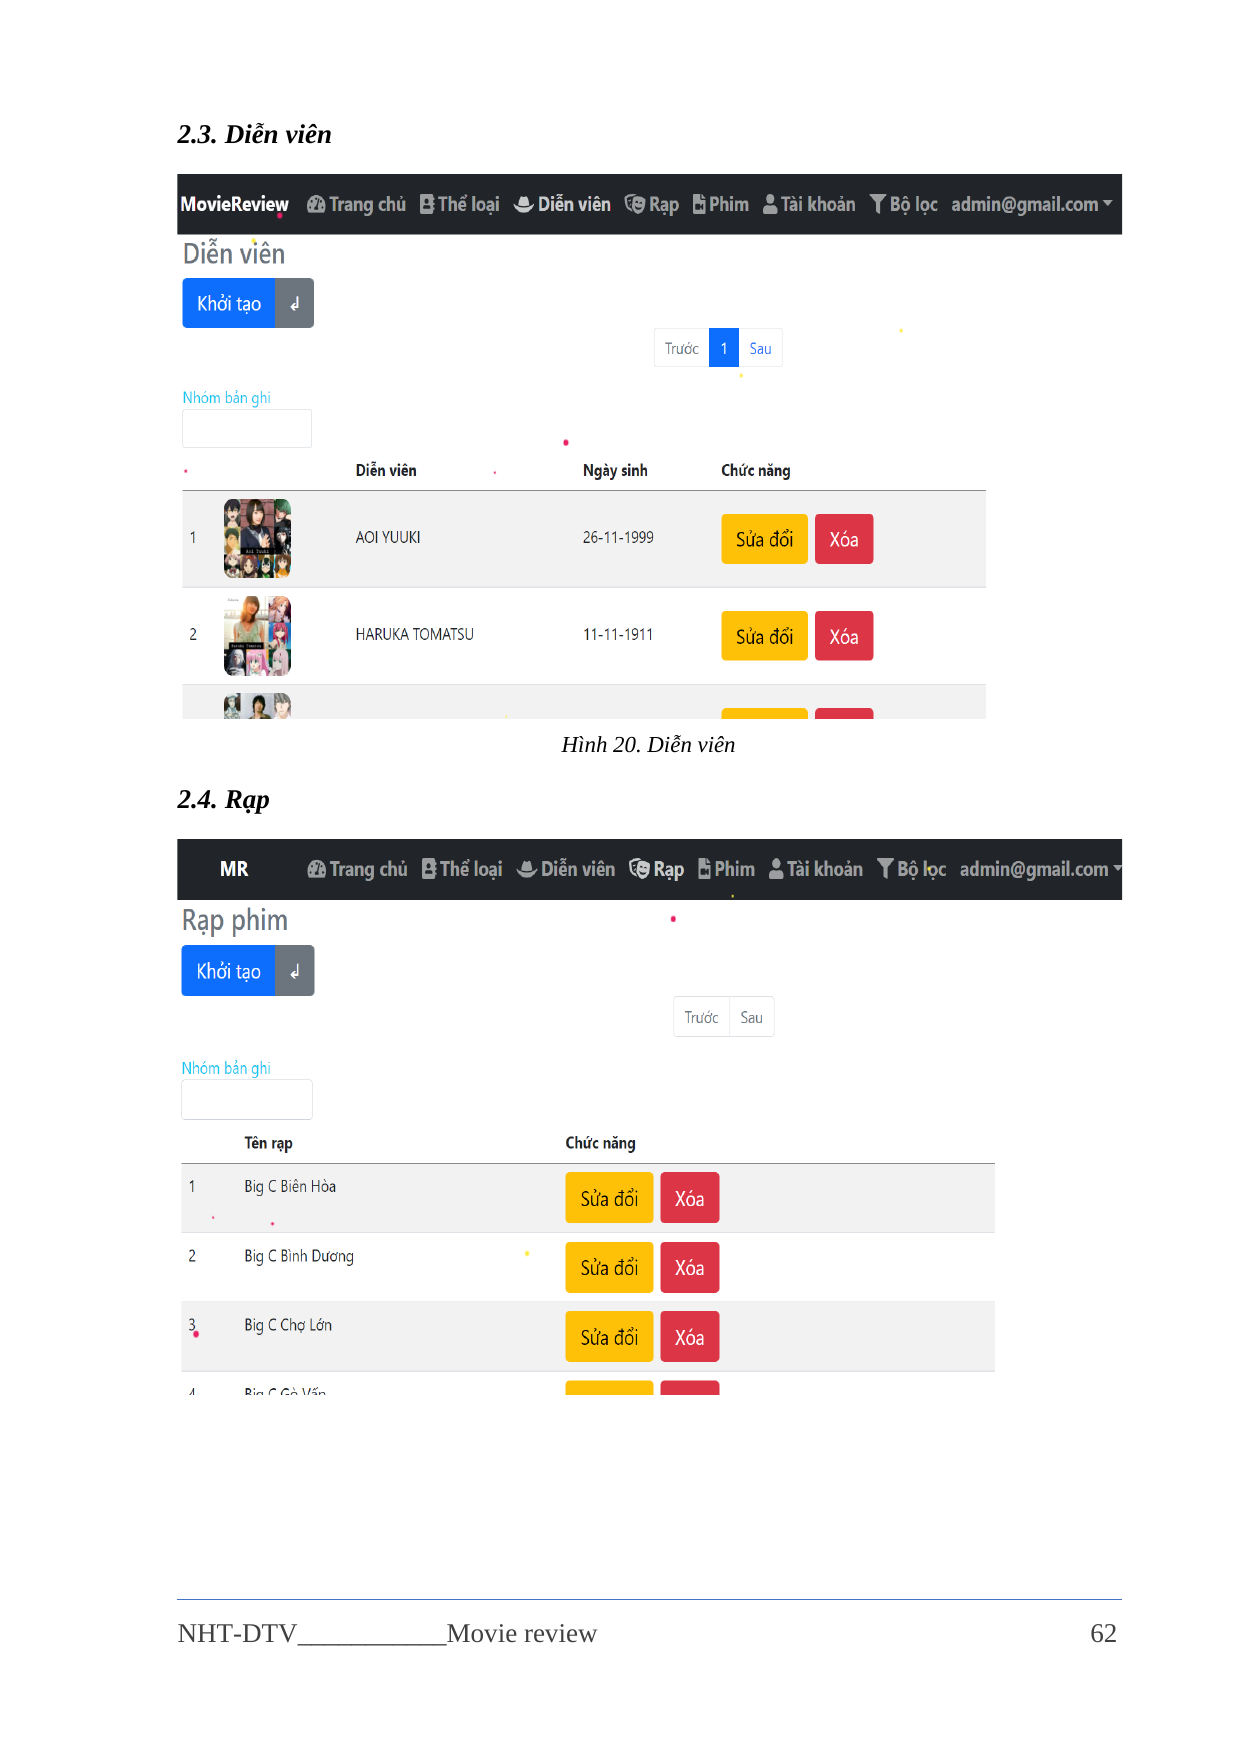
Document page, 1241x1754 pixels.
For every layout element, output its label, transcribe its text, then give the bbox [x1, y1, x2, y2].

picture [177, 839, 1123, 1395]
subtitle Diễn viên [177, 118, 1122, 149]
text Hình 20. Diễn viên [177, 732, 1122, 758]
subtitle Rạp [177, 783, 1122, 814]
picture [177, 174, 1123, 719]
